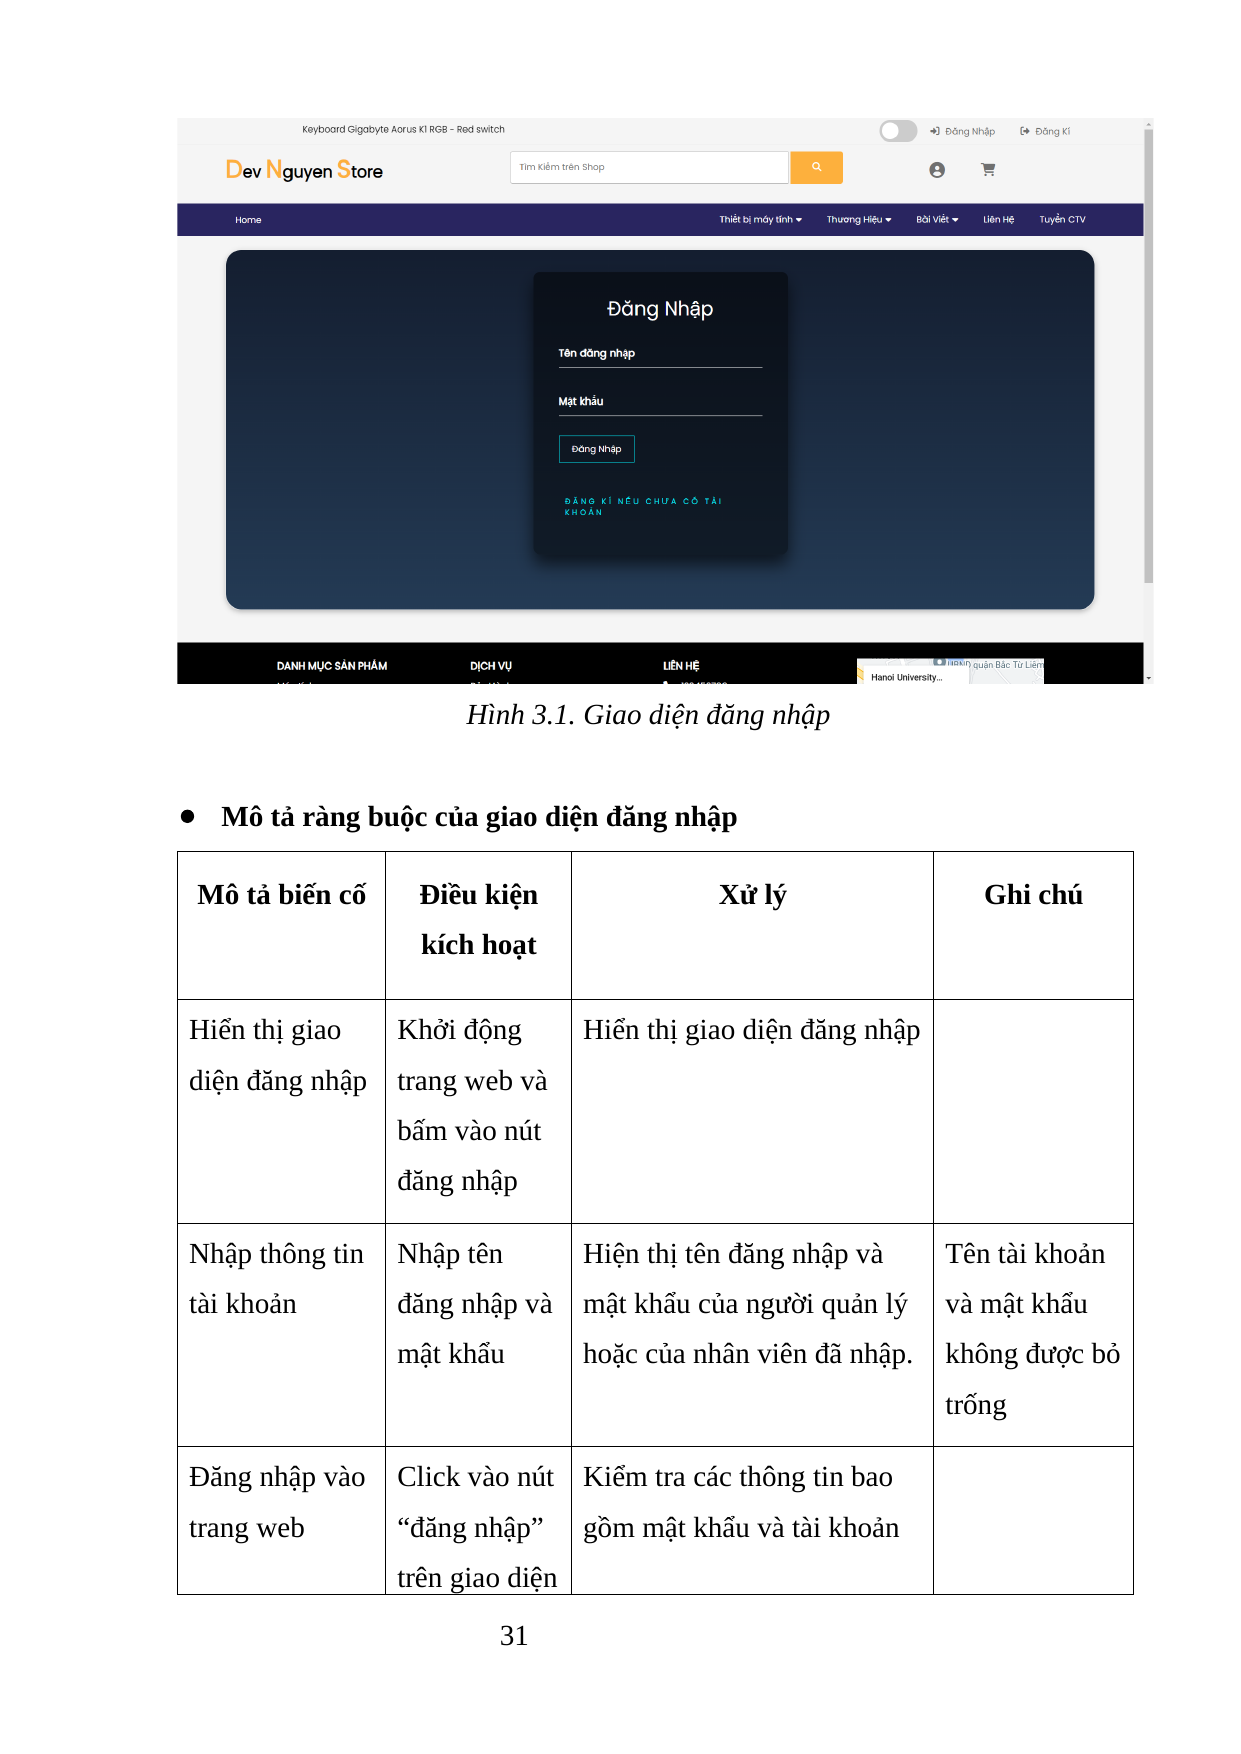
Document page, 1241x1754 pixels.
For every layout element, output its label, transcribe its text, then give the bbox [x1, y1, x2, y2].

table_cell Hiển thị giao diện đăng nhập [572, 1000, 933, 1222]
table_cell Khởi động trang web và bấm vào nút đăng nhập [386, 1000, 571, 1222]
table_cell [934, 1447, 1133, 1594]
table_header Ghi chú [934, 852, 1133, 999]
table_cell Hiển thị giao diện đăng nhập [178, 1000, 385, 1222]
table_cell Nhập tên đăng nhập và mật khẩu [386, 1224, 571, 1446]
table_cell Hiện thị tên đăng nhập và mật khẩu của người quản lý hoặc của nhân viên đã nhập. [572, 1224, 933, 1446]
table_cell [934, 1000, 1133, 1222]
table_cell Nhập thông tin tài khoản [178, 1224, 385, 1446]
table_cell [572, 1447, 933, 1594]
table_cell Tên tài khoản và mật khẩu không được bỏ trống [934, 1224, 1133, 1446]
table_header Mô tả biến cố [178, 852, 385, 999]
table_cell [178, 1447, 385, 1594]
text Hình 3.1. Giao diện đăng nhập [177, 697, 1122, 731]
table_header Điều kiện kích hoạt [386, 852, 571, 999]
picture [177, 118, 1154, 684]
table_header Xử lý [572, 852, 933, 999]
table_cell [386, 1447, 571, 1594]
list Mô tả ràng buộc của giao diện đăng nhập [177, 798, 1122, 833]
